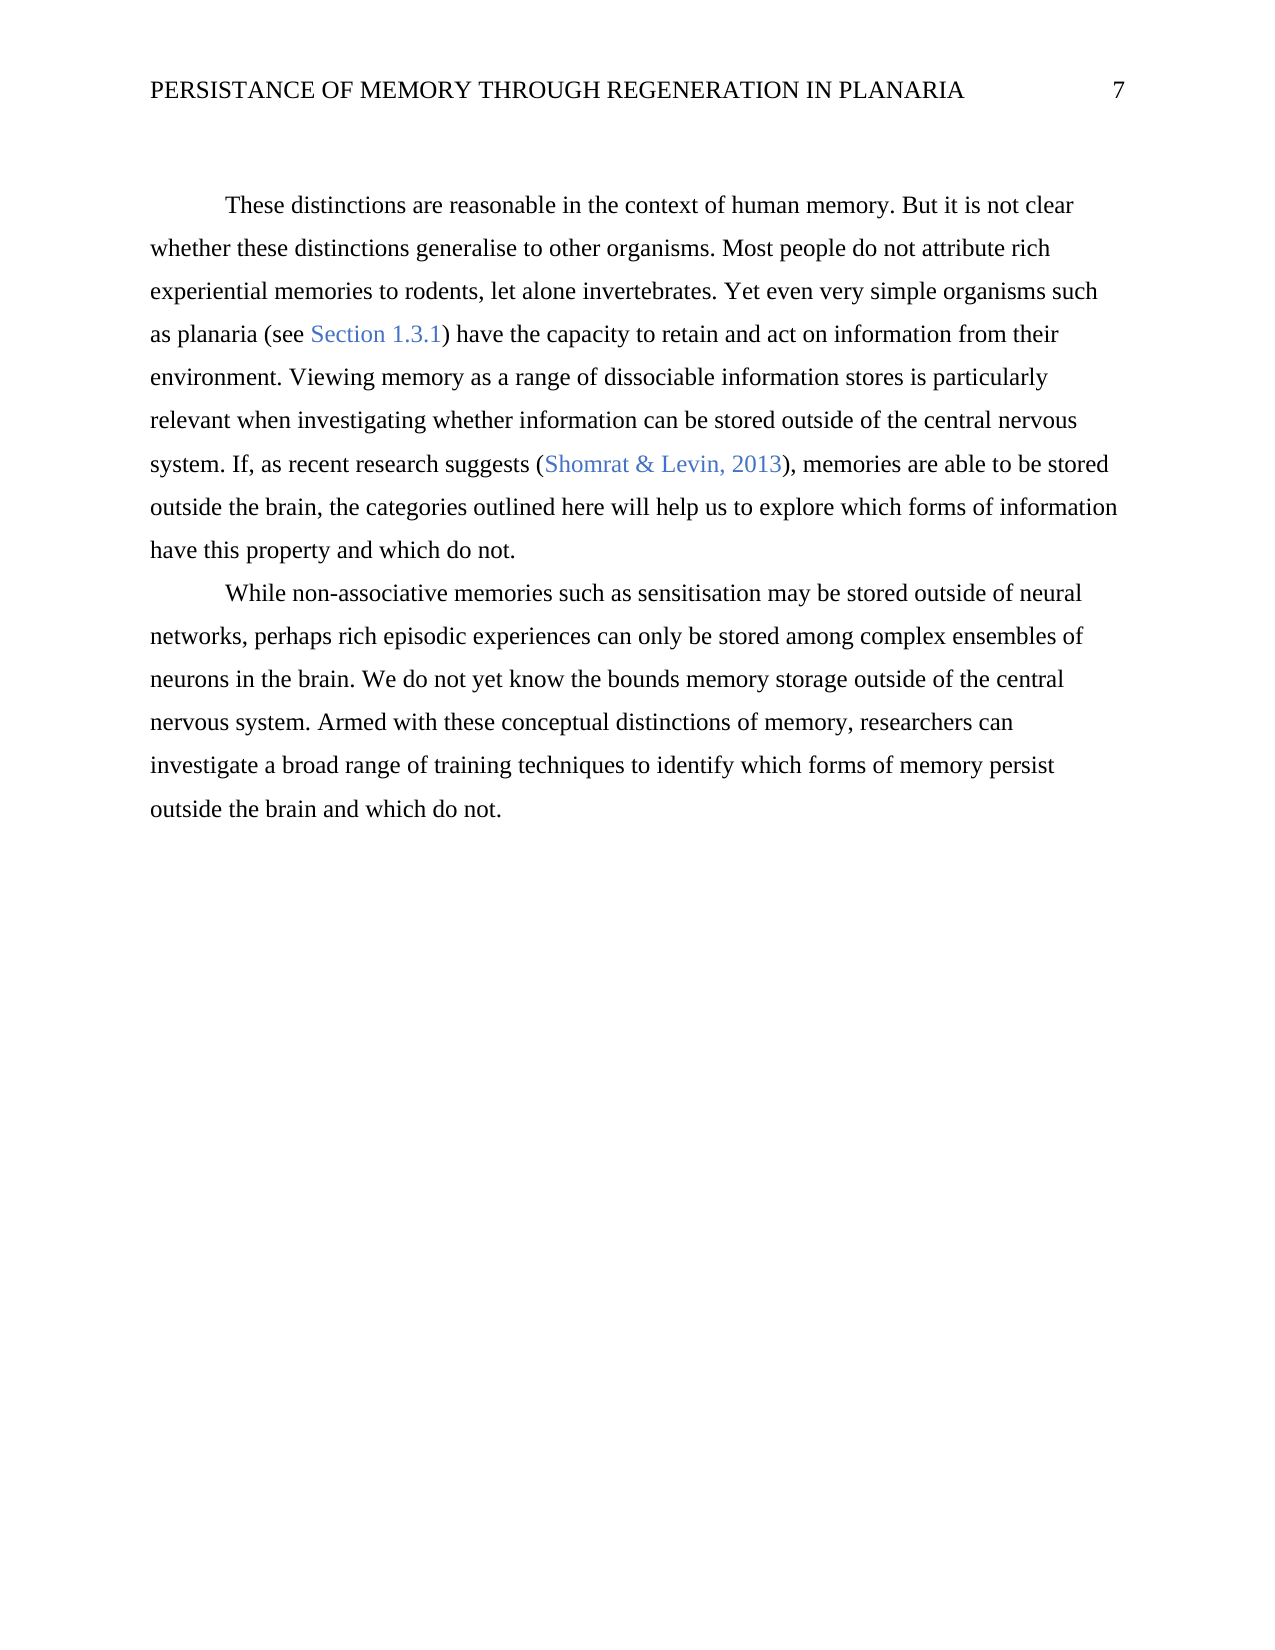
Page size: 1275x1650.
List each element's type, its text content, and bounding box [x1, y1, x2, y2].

text These distinctions are reasonable in the context of human memory. But it is not clear whether these distinctions generalise to other organisms. Most people do not attribute rich experiential memories to rodents, let alone invertebrates. Yet even very simple organisms such as planaria (see Section 1.3.1) have the capacity to retain and act on information from their environment. Viewing memory as a range of dissociable information stores is particularly relevant when investigating whether information can be stored outside of the central nervous system. If, as recent research suggests (Shomrat & Levin, 2013), memories are able to be stored outside the brain, the categories outlined here will help us to explore which forms of information have this property and which do not. [150, 190, 1125, 564]
text While non-associative memories such as sensitisation may be stored outside of neural networks, perhaps rich episodic experiences can only be stored among complex ensembles of neurons in the brain. We do not yet know the bounds memory storage outside of the central nervous system. Armed with these conceptual distinctions of memory, researchers can investigate a broad range of training techniques to identify which forms of memory persist outside the brain and which do not. [150, 578, 1125, 822]
